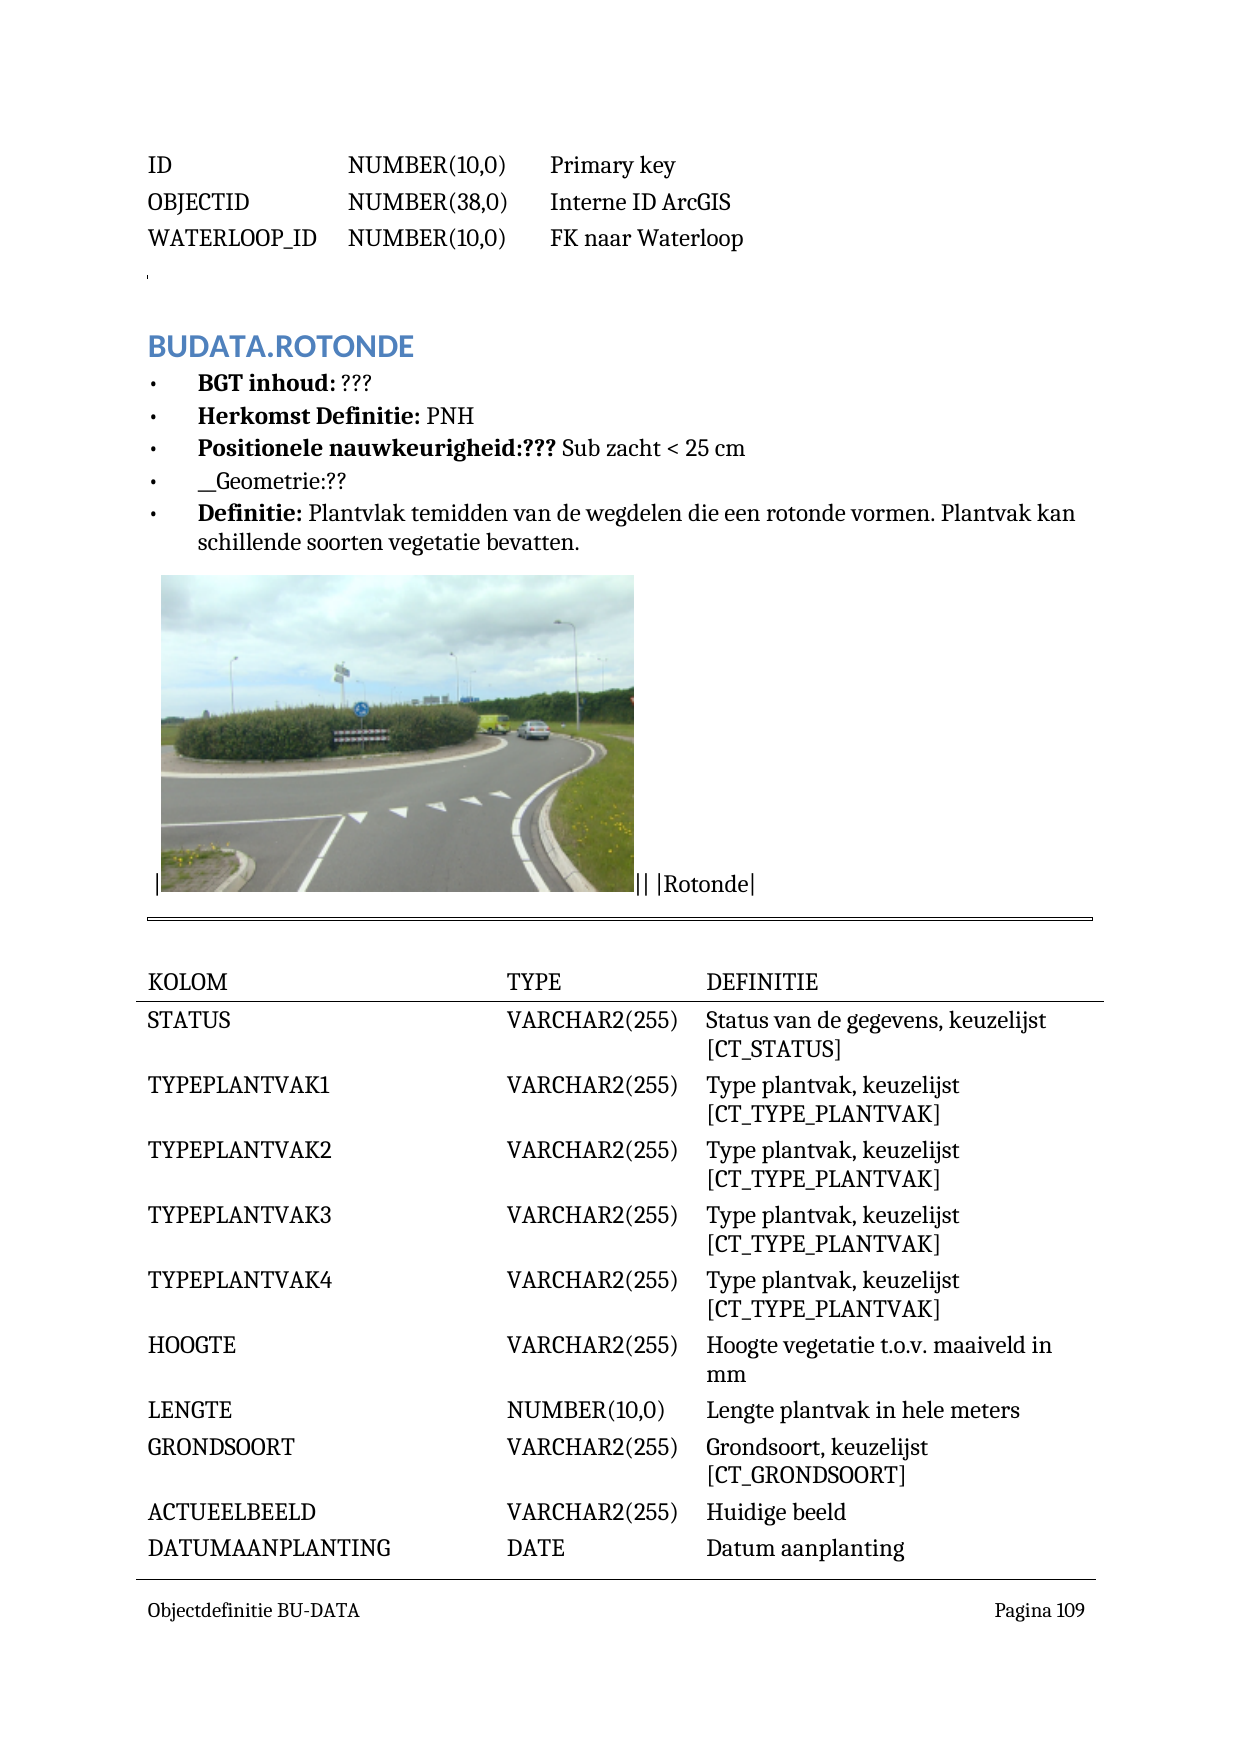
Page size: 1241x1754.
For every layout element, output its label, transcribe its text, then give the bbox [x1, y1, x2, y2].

subtitle BUDATA.ROTONDE [148, 325, 1093, 365]
list Positionele nauwkeurigheid:??? Sub zacht < 25 cm [148, 434, 1093, 463]
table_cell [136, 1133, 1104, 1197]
list BGT inhoud: ??? [148, 369, 1093, 398]
picture [161, 575, 634, 892]
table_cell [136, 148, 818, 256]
list Definitie: Plantvlak temidden van de wegdelen die een rotonde vormen. Plantvak kan schillende soorten vegetatie bevatten. [148, 499, 1093, 557]
list __Geometrie:?? [148, 467, 1093, 495]
list Herkomst Definitie: PNH [148, 402, 1093, 430]
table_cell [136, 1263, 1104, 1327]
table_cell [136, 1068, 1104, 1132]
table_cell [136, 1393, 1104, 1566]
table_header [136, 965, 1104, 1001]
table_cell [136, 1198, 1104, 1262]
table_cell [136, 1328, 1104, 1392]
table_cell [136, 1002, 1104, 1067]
